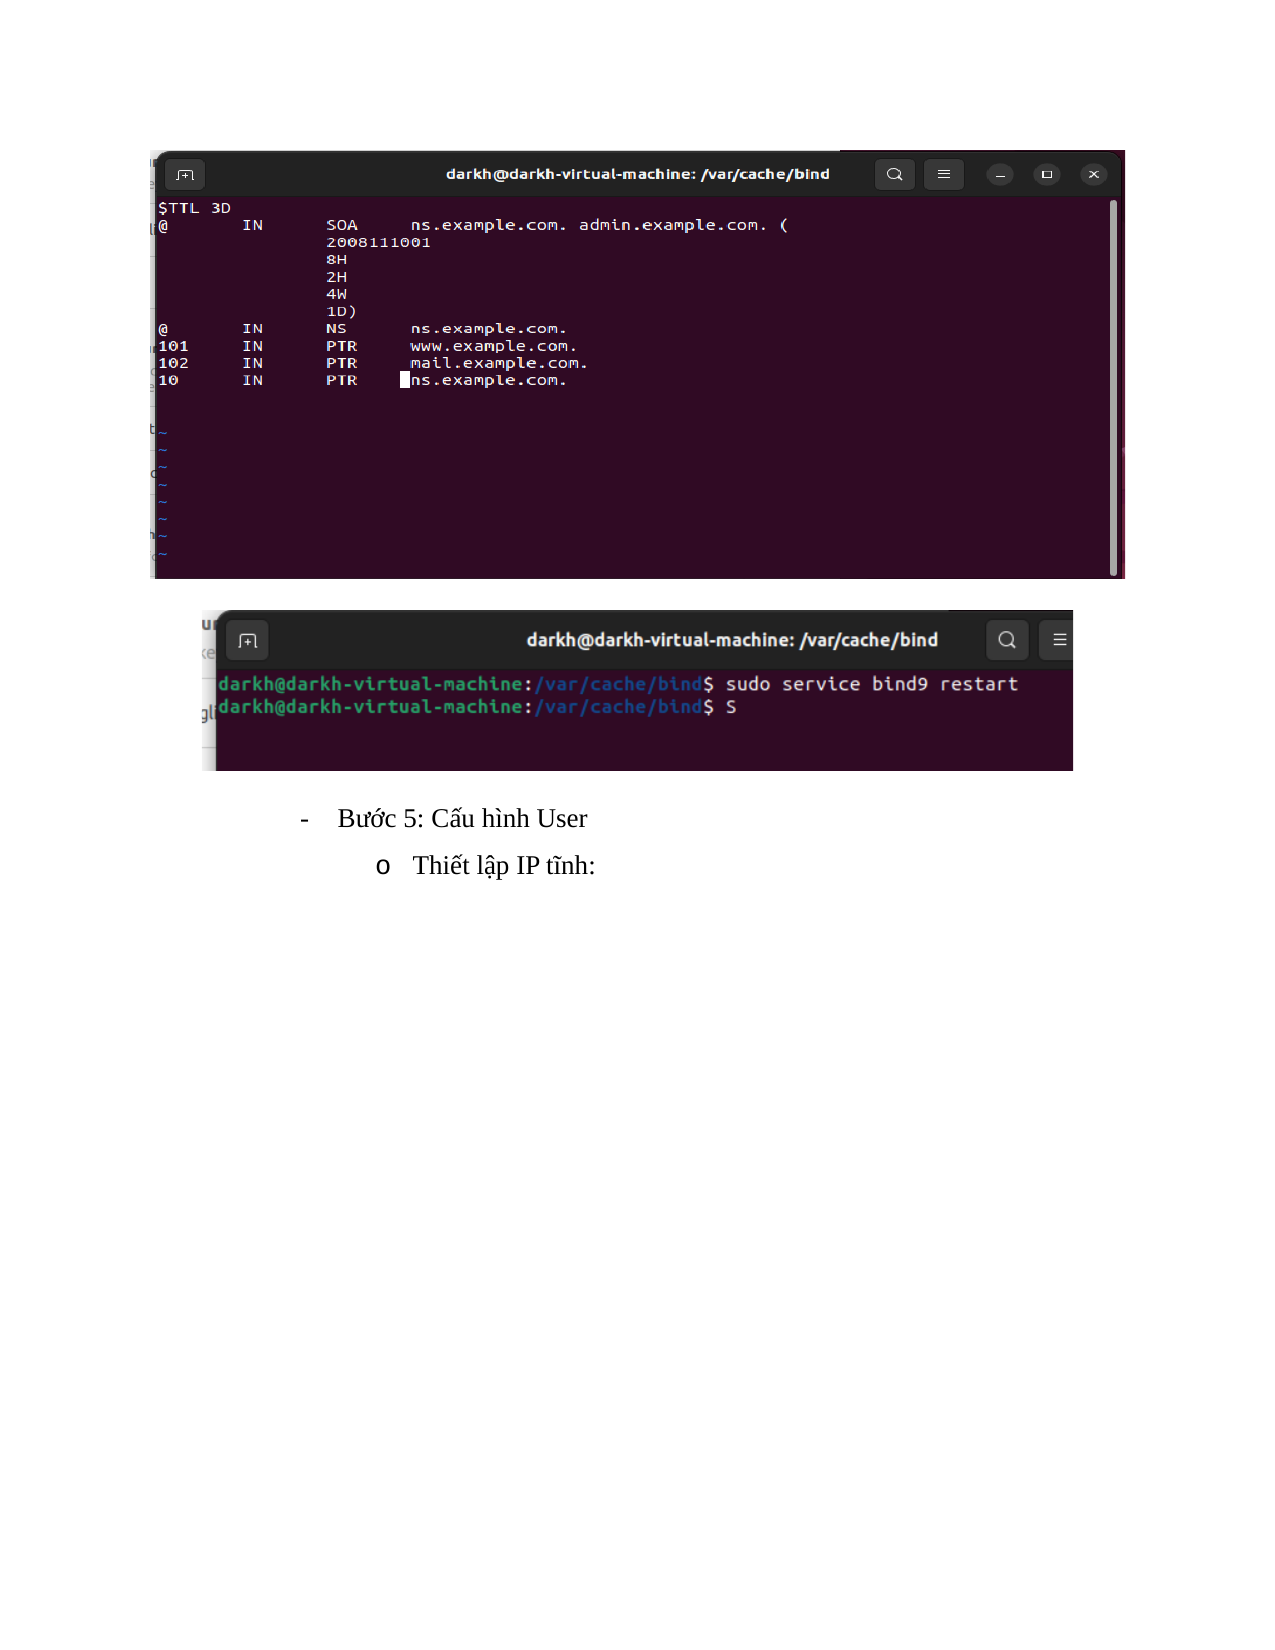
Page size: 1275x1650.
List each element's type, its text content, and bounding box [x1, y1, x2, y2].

picture [150, 150, 1125, 579]
list Bước 5: Cấu hình User [300, 802, 1125, 834]
picture [201, 610, 1074, 771]
list Thiết lập IP tĩnh: [375, 849, 1125, 883]
